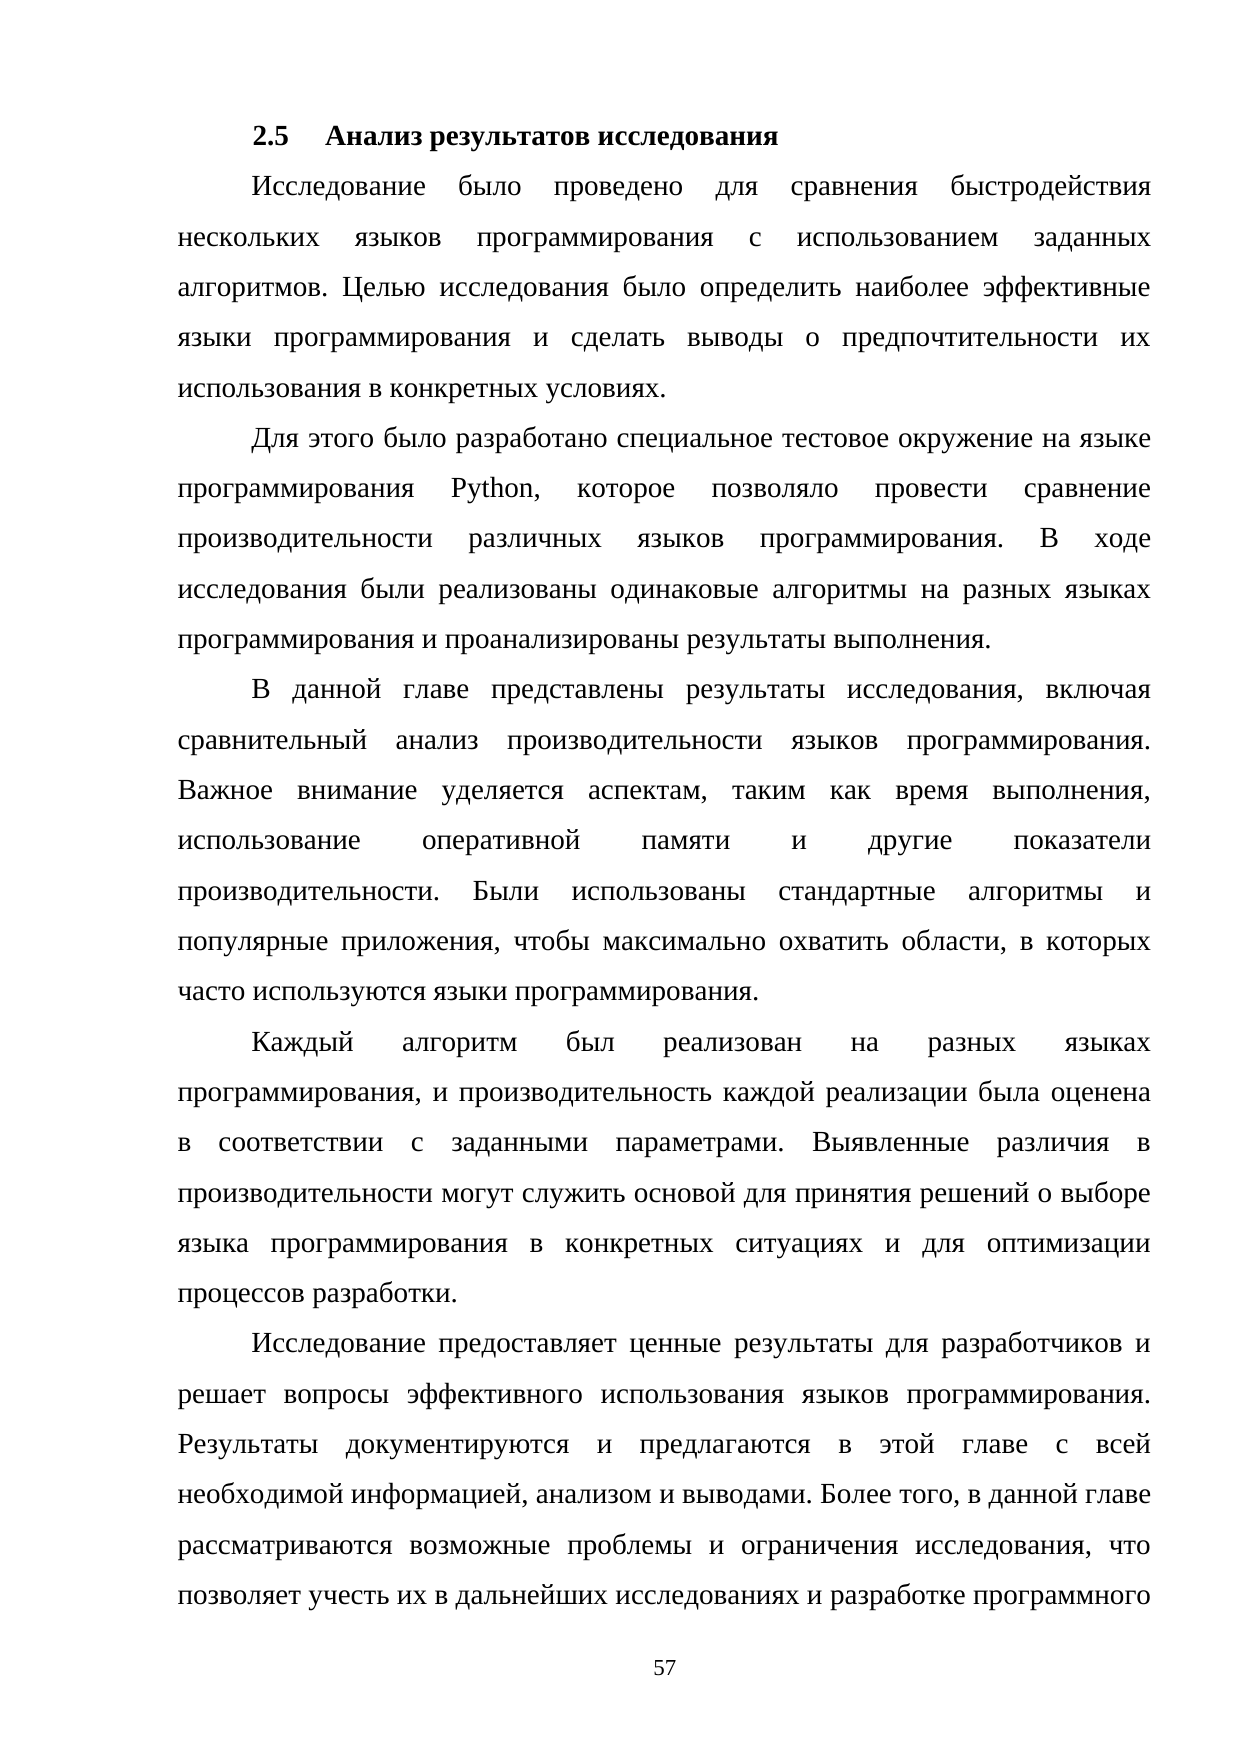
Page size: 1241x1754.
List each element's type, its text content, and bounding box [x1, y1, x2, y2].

text Для этого было разработано специальное тестовое окружение на языке программирования Python, которое позволяло провести сравнение производительности различных языков программирования. В ходе исследования были реализованы одинаковые алгоритмы на разных языках программирования и проанализированы результаты выполнения. [177, 420, 1152, 655]
subtitle Анализ результатов исследования [177, 118, 1152, 152]
text Каждый алгоритм был реализован на разных языках программирования, и производительность каждой реализации была оценена в соответствии с заданными параметрами. Выявленные различия в производительности могут служить основой для принятия решений о выборе языка программирования в конкретных ситуациях и для оптимизации процессов разработки. [177, 1024, 1152, 1309]
text В данной главе представлены результаты исследования, включая сравнительный анализ производительности языков программирования. Важное внимание уделяется аспектам, таким как время выполнения, использование оперативной памяти и другие показатели производительности. Были использованы стандартные алгоритмы и популярные приложения, чтобы максимально охватить области, в которых часто используются языки программирования. [177, 672, 1152, 1007]
text Исследование было проведено для сравнения быстродействия нескольких языков программирования с использованием заданных алгоритмов. Целью исследования было определить наиболее эффективные языки программирования и сделать выводы о предпочтительности их использования в конкретных условиях. [177, 168, 1152, 403]
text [177, 1326, 1152, 1611]
